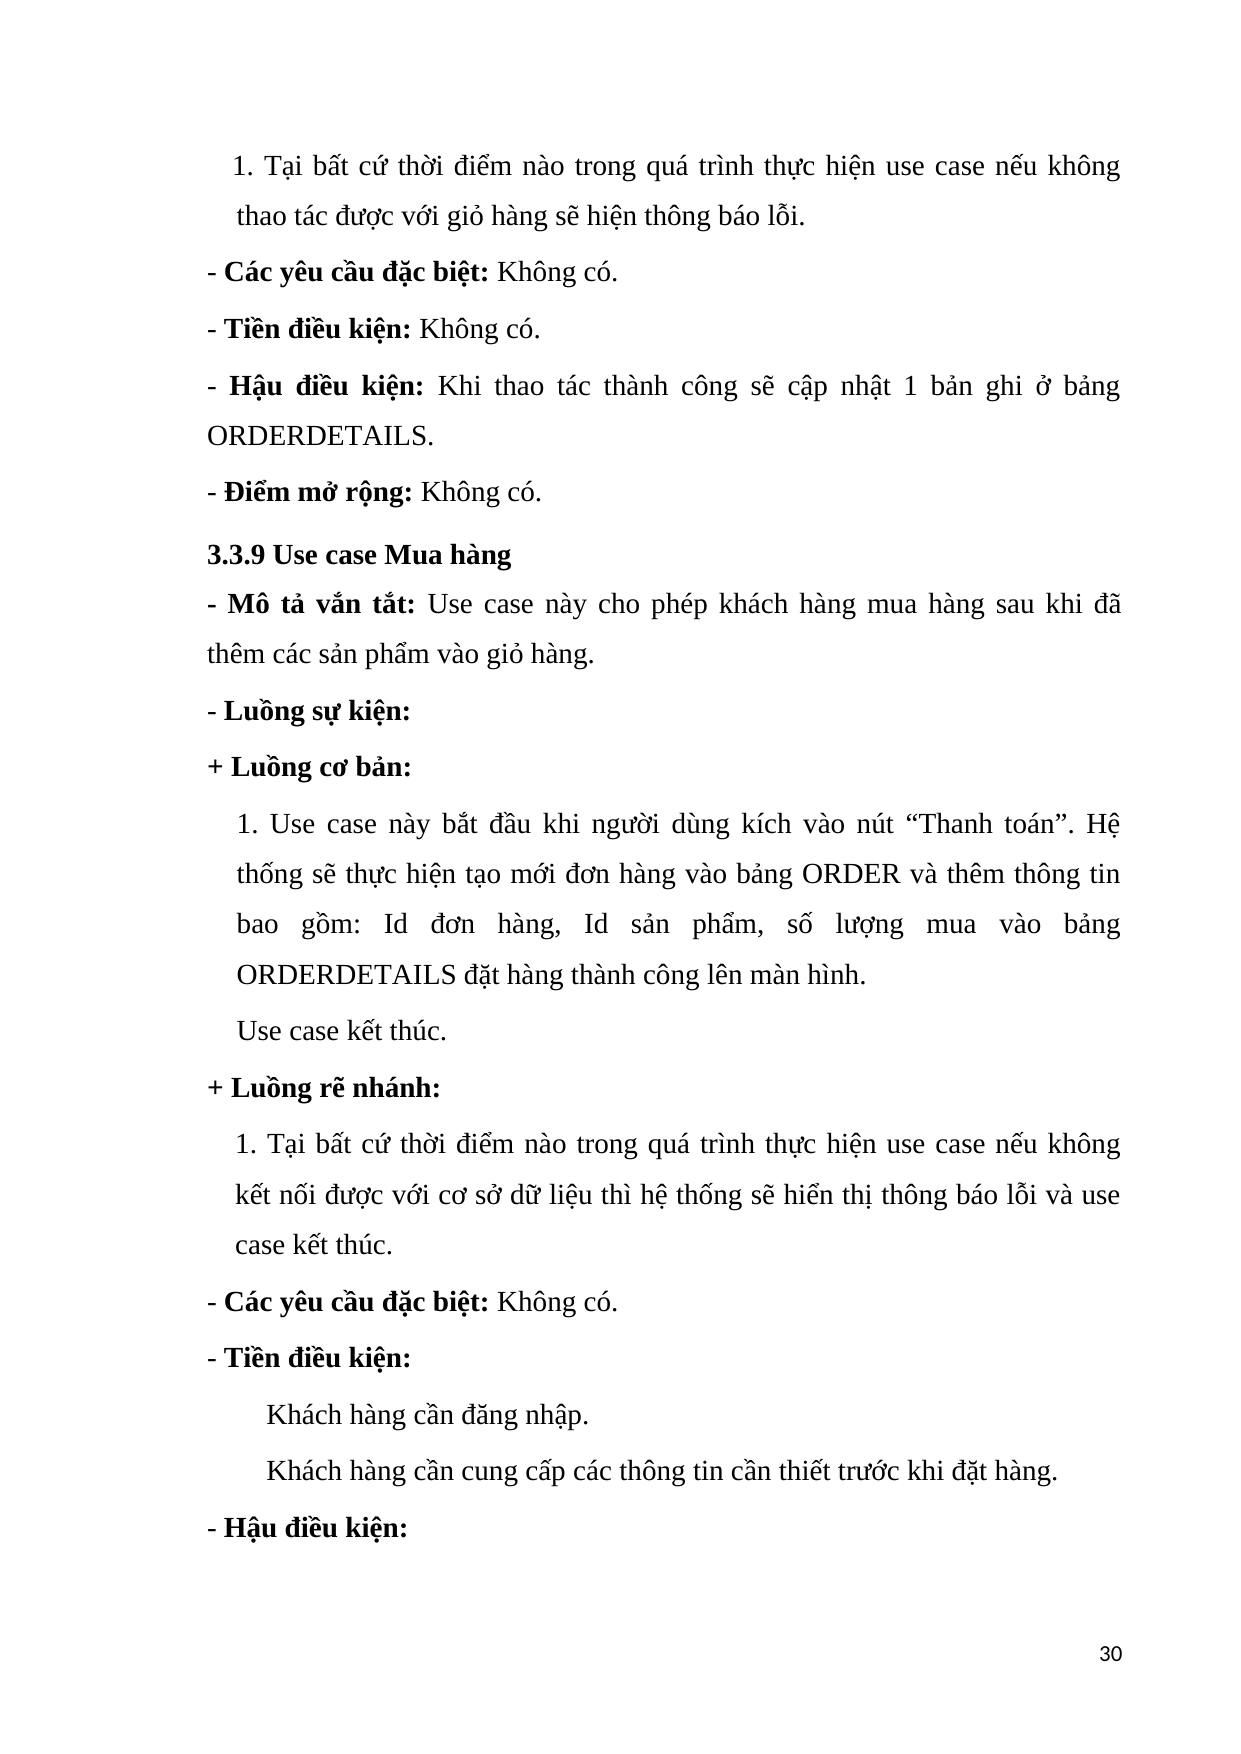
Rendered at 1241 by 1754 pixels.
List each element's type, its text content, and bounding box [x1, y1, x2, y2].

text - Luồng sự kiện: [207, 693, 1122, 726]
text - Hậu điều kiện: Khi thao tác thành công sẽ cập nhật 1 bản ghi ở bảng ORDERDETAILS. [207, 368, 1122, 452]
text - Hậu điều kiện: [207, 1510, 1122, 1544]
text - Các yêu cầu đặc biệt: Không có. [207, 1284, 1122, 1317]
text 1. Use case này bắt đầu khi người dùng kích vào nút “Thanh toán”. Hệ thống sẽ thực hiện tạo mới đơn hàng vào bảng ORDER và thêm thông tin bao gồm: Id đơn hàng, Id sản phẩm, số lượng mua vào bảng ORDERDETAILS đặt hàng thành công lên màn hình. [222, 806, 1122, 991]
text Use case kết thúc. [222, 1013, 1122, 1047]
text 1. Tại bất cứ thời điểm nào trong quá trình thực hiện use case nếu không thao tác được với giỏ hàng sẽ hiện thông báo lỗi. [222, 148, 1122, 232]
text + Luồng rẽ nhánh: [207, 1070, 1122, 1104]
text + Luồng cơ bản: [207, 749, 1122, 783]
text Khách hàng cần đăng nhập. [236, 1397, 1122, 1431]
text - Tiền điều kiện: Không có. [207, 311, 1122, 345]
text 1. Tại bất cứ thời điểm nào trong quá trình thực hiện use case nếu không kết nối được với cơ sở dữ liệu thì hệ thống sẽ hiển thị thông báo lỗi và use case kết thúc. [220, 1127, 1122, 1261]
text - Điểm mở rộng: Không có. [207, 474, 1122, 508]
text - Tiền điều kiện: [207, 1340, 1122, 1374]
text - Mô tả vắn tắt: Use case này cho phép khách hàng mua hàng sau khi đã thêm các sản phẩm vào giỏ hàng. [207, 586, 1122, 670]
subtitle 3.3.9 Use case Mua hàng [207, 537, 1122, 571]
text - Các yêu cầu đặc biệt: Không có. [207, 254, 1122, 288]
text Khách hàng cần cung cấp các thông tin cần thiết trước khi đặt hàng. [236, 1453, 1122, 1487]
